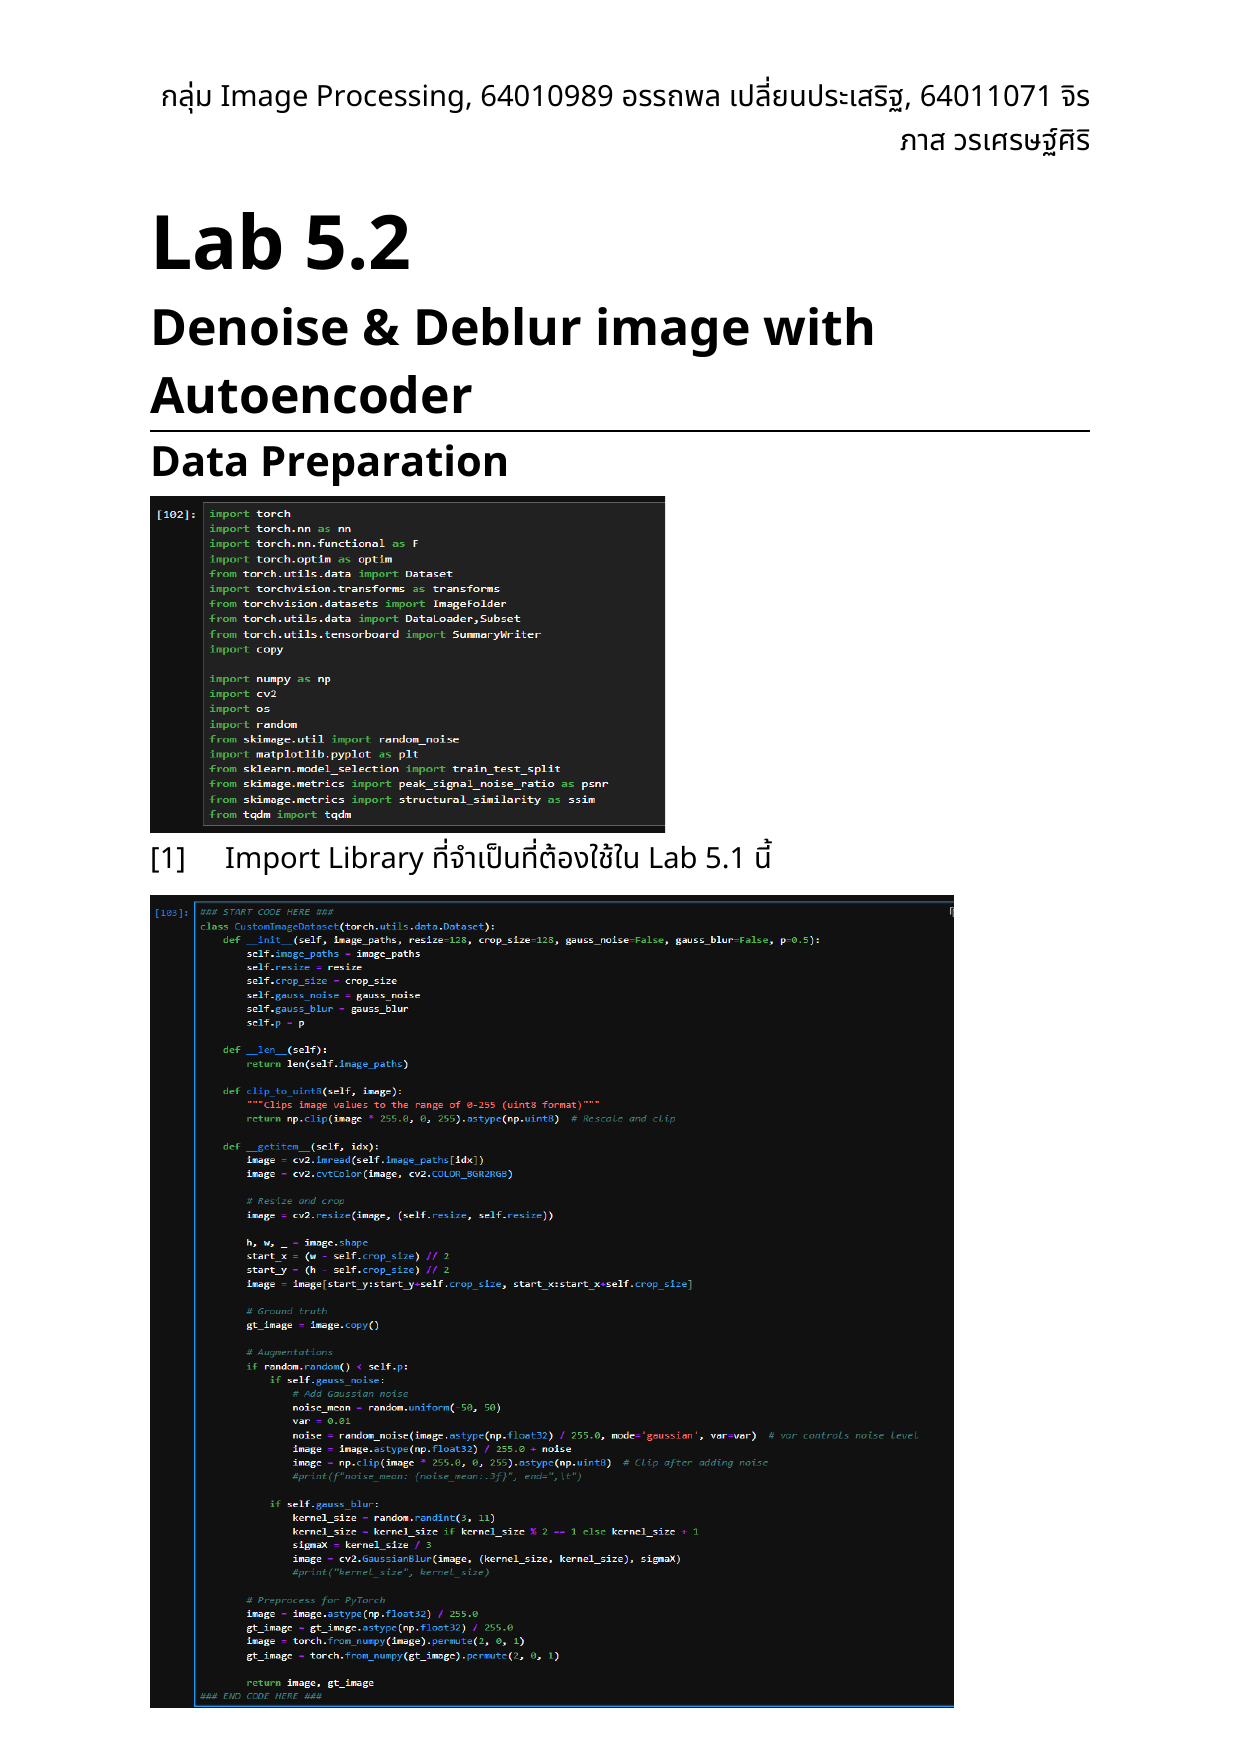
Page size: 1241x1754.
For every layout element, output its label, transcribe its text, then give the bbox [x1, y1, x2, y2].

text Denoise & Deblur image with Autoencoder [150, 292, 1090, 430]
picture [150, 895, 954, 1708]
text [1] Import Library ที่จำเป็นที่ต้องใช้ใน Lab 5.1 นี้ [150, 837, 1090, 881]
text Lab 5.2 [150, 189, 1090, 292]
picture [150, 496, 665, 833]
text Data Preparation [150, 432, 1090, 488]
